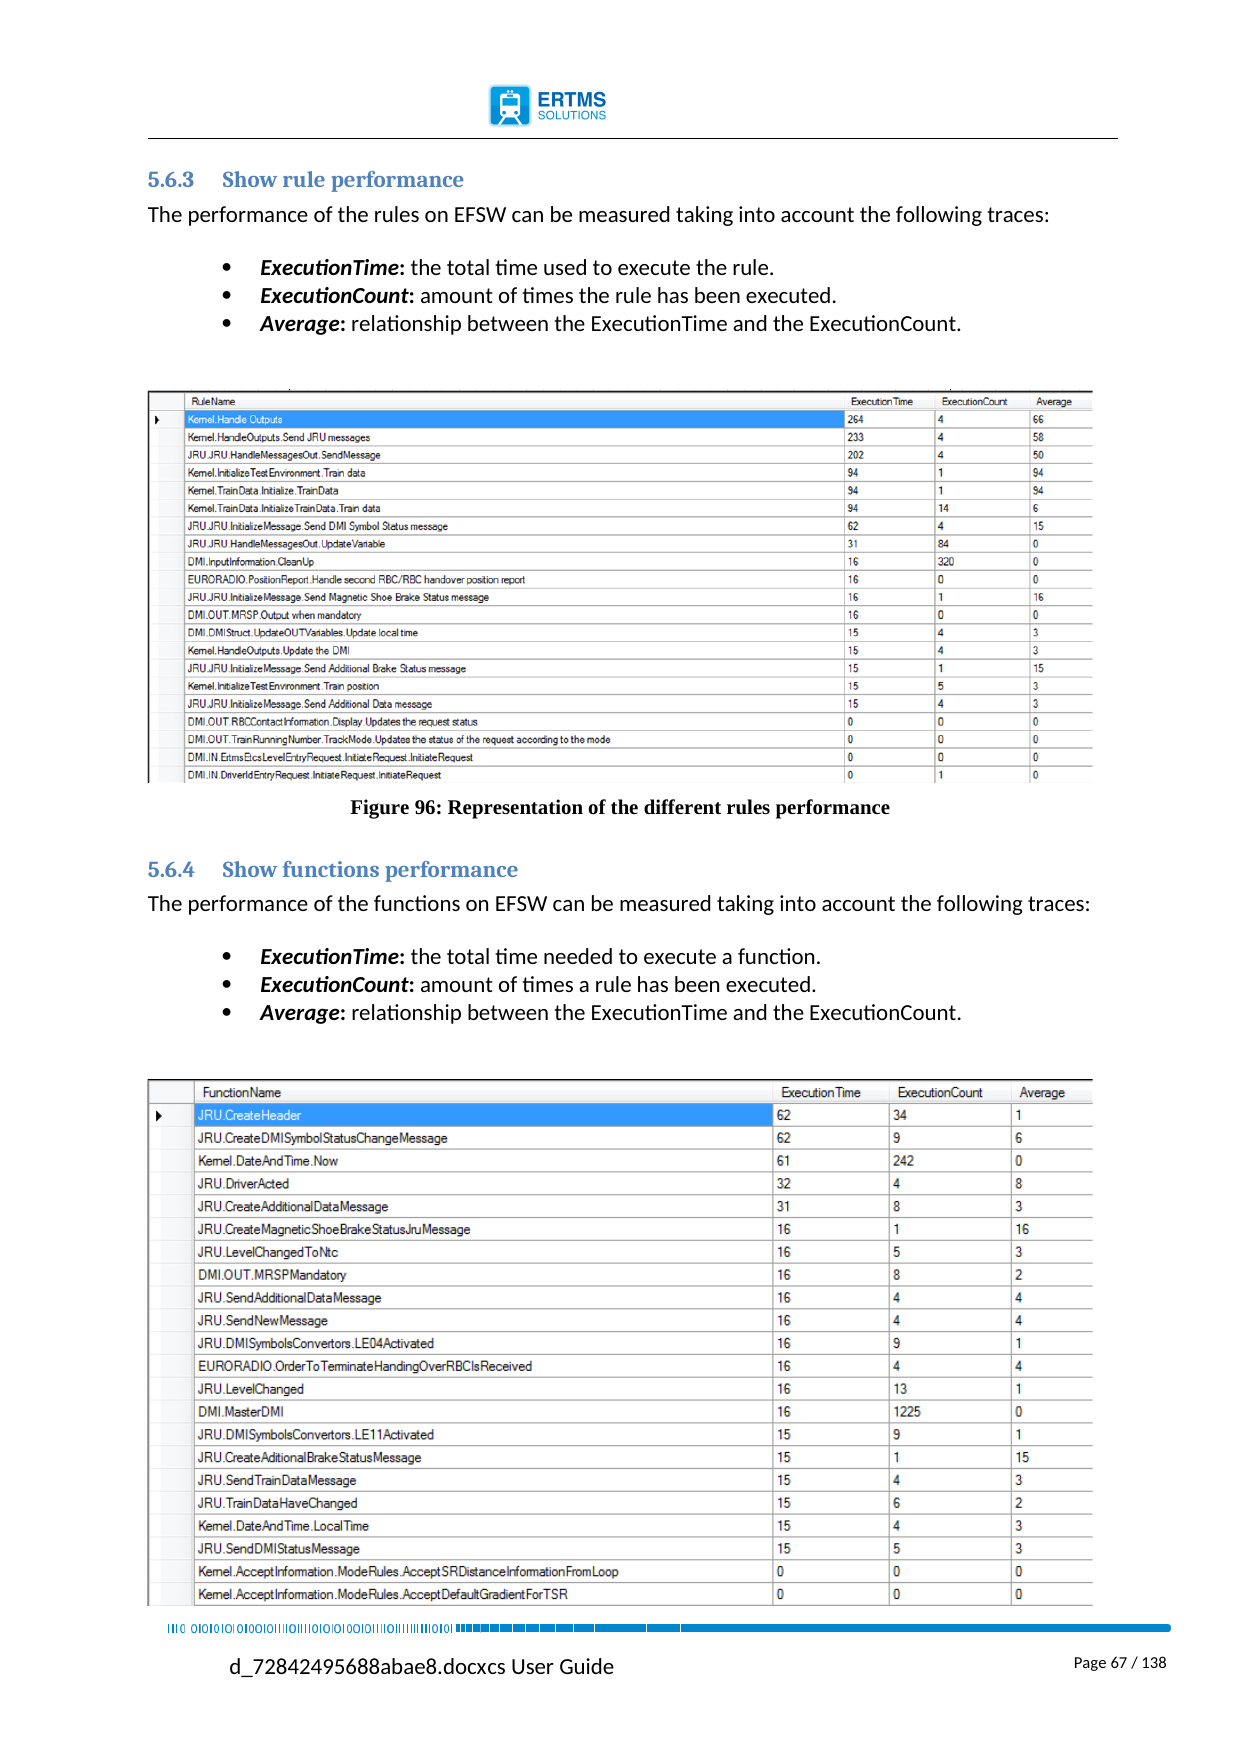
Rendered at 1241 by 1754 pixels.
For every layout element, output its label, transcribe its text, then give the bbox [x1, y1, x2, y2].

text The performance of the rules on EFSW can be measured taking into account the following traces: [148, 200, 1093, 228]
subtitle Show functions performance [148, 856, 1093, 883]
list ExecutionCount: amount of times a rule has been executed. [223, 970, 1093, 998]
subtitle Show rule performance [148, 167, 1093, 193]
list Average: relationship between the ExecutionTime and the ExecutionCount. [223, 309, 1093, 337]
picture [477, 73, 617, 138]
text The performance of the functions on EFSW can be measured taking into account the following traces: [148, 889, 1093, 917]
list ExecutionTime: the total time needed to execute a function. [223, 942, 1093, 970]
list Average: relationship between the ExecutionTime and the ExecutionCount. [223, 998, 1093, 1026]
list ExecutionTime: the total time used to execute the rule. [223, 253, 1093, 281]
text Figure 96: Representation of the different rules performance [148, 795, 1093, 819]
picture [147, 389, 1093, 783]
list ExecutionCount: amount of times the rule has been executed. [223, 281, 1093, 309]
picture [167, 1624, 1171, 1633]
picture [147, 1079, 1093, 1606]
